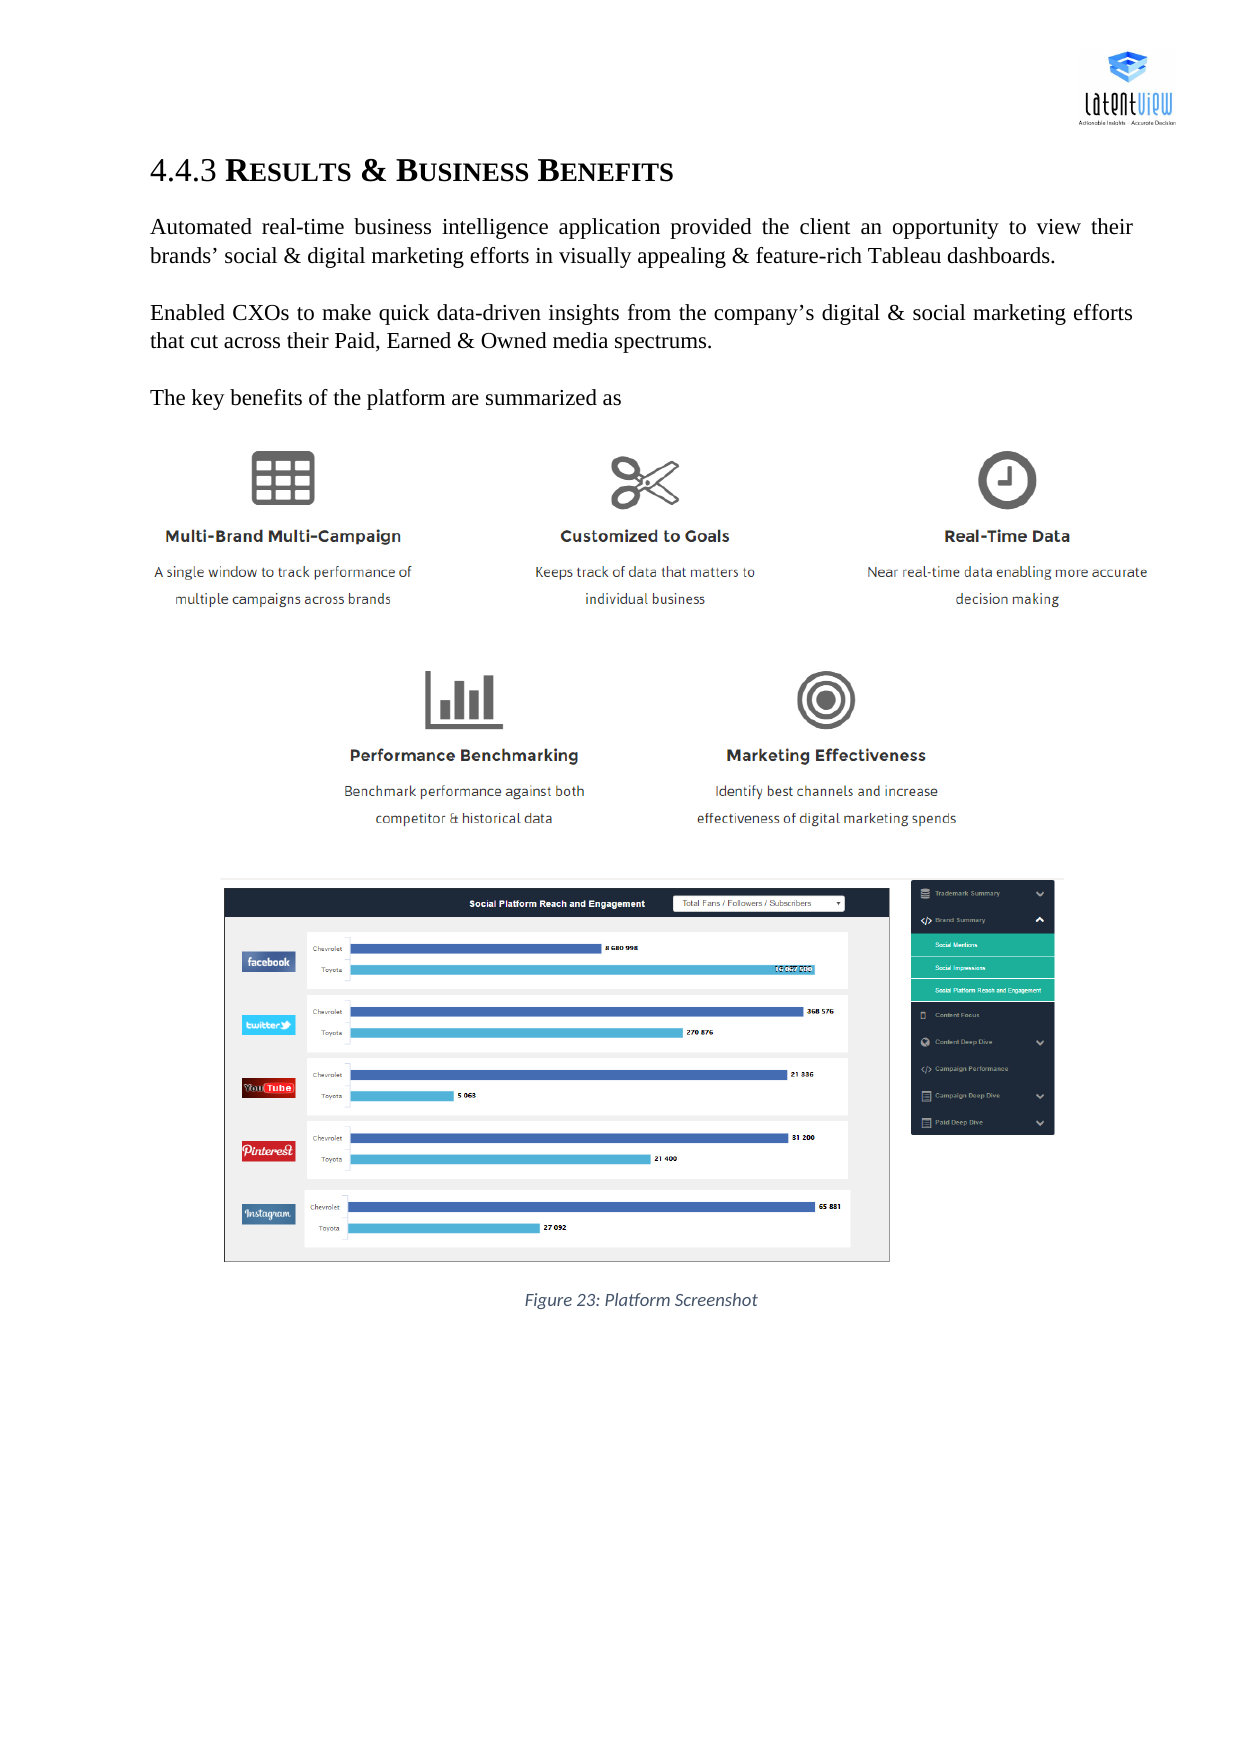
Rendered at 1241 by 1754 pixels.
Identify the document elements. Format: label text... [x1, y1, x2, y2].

text Figure 23: Platform Screenshot [150, 1288, 1134, 1311]
text Automated real-time business intelligence application provided the client an opportunity to view their brands’ social & digital marketing efforts in visually appealing & feature-rich Tableau dashboards. [150, 213, 1134, 268]
text The key benefits of the platform are summarized as [150, 384, 1134, 410]
text Enabled CXOs to make quick data-driven insights from the company’s digital & social marketing efforts that cut across their Paid, Earned & Owned media spectrums. [150, 299, 1134, 353]
picture [1078, 49, 1176, 125]
picture [150, 440, 1152, 832]
picture [220, 878, 1064, 1269]
text Results & Business Benefits [150, 150, 1048, 188]
